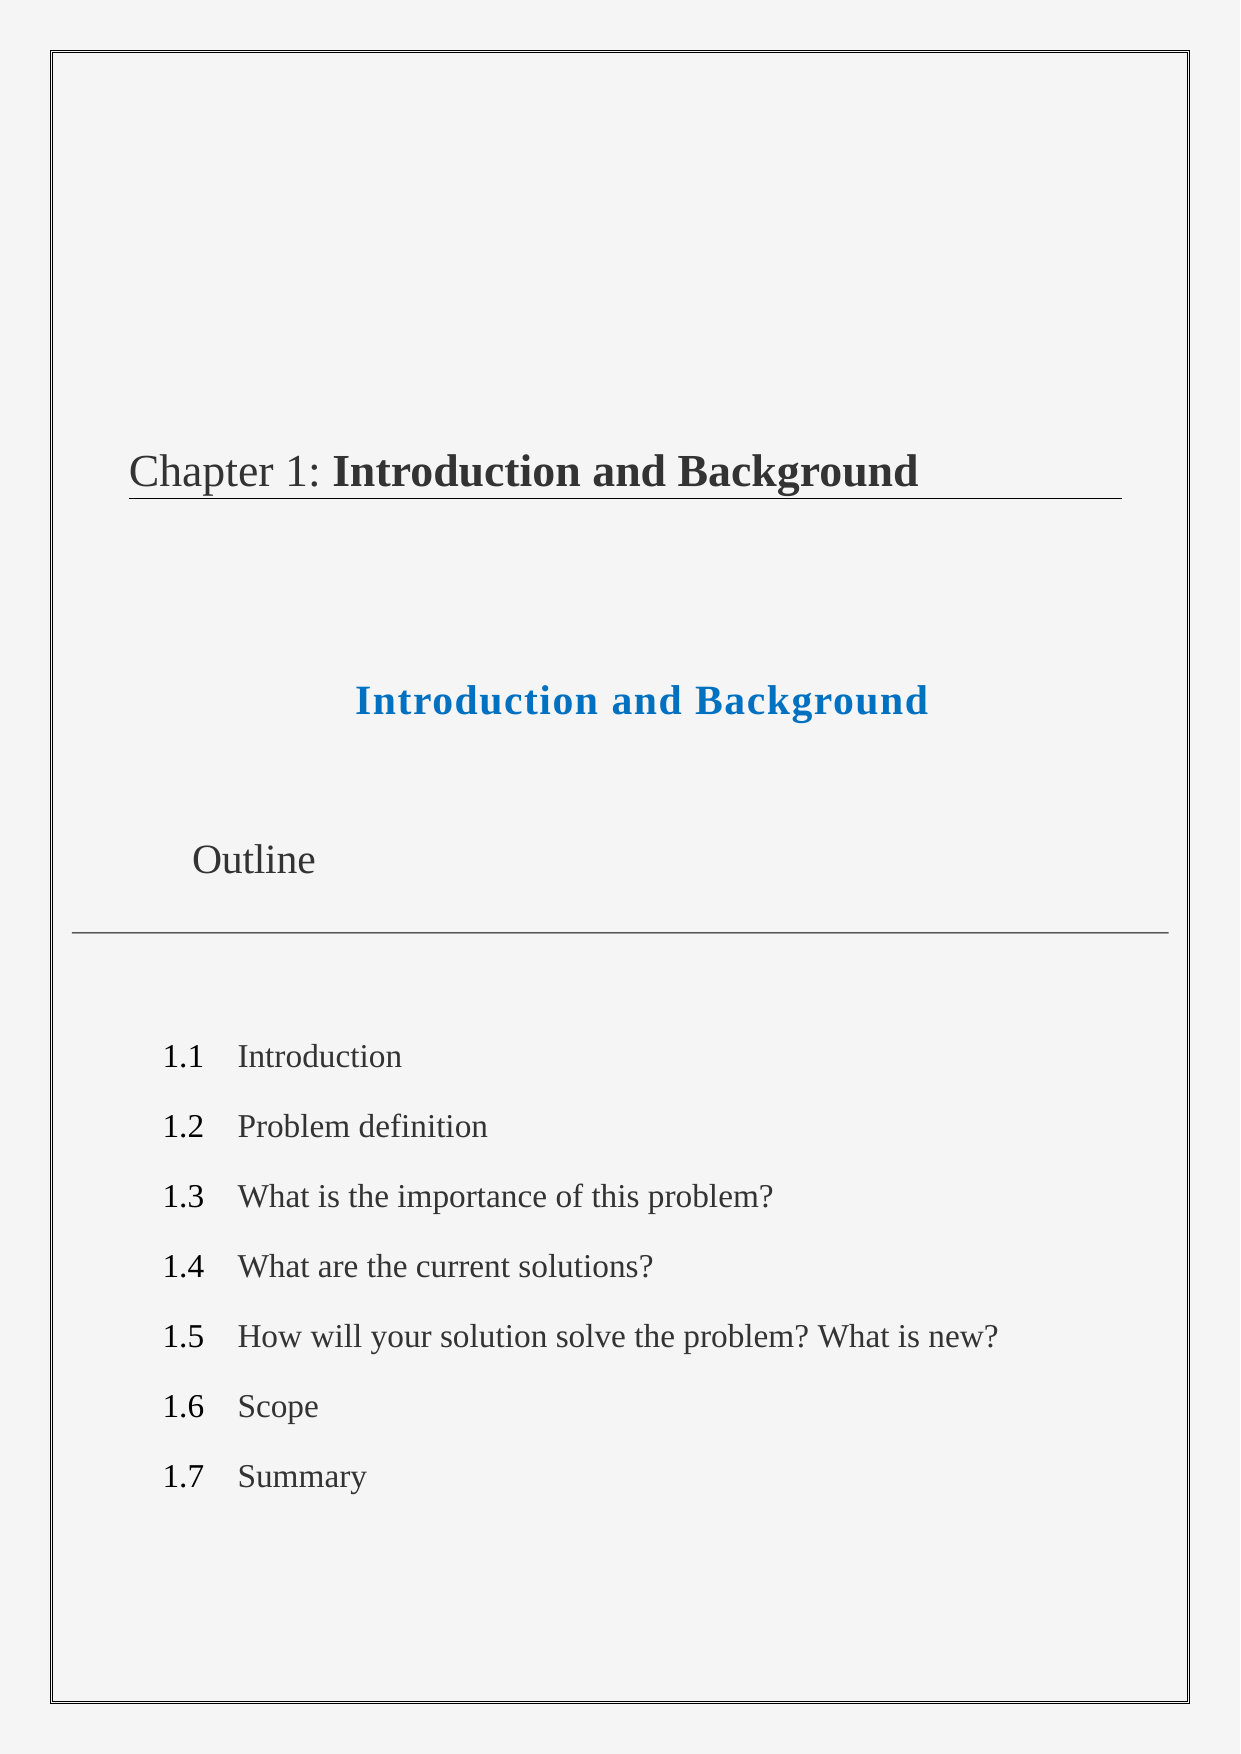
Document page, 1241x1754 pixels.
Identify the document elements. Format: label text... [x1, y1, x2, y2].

list Scope [162, 1386, 1122, 1424]
list Summary [162, 1456, 1122, 1494]
list Introduction [162, 1036, 1122, 1074]
text Outline [192, 835, 1122, 883]
list What is the importance of this problem? [162, 1176, 1122, 1214]
subtitle Introduction and Background [128, 443, 1122, 499]
list What are the current solutions? [162, 1246, 1122, 1284]
list Problem definition [162, 1106, 1122, 1144]
list How will your solution solve the problem? What is new? [162, 1316, 1122, 1354]
subtitle Introduction and Background [162, 675, 1122, 723]
